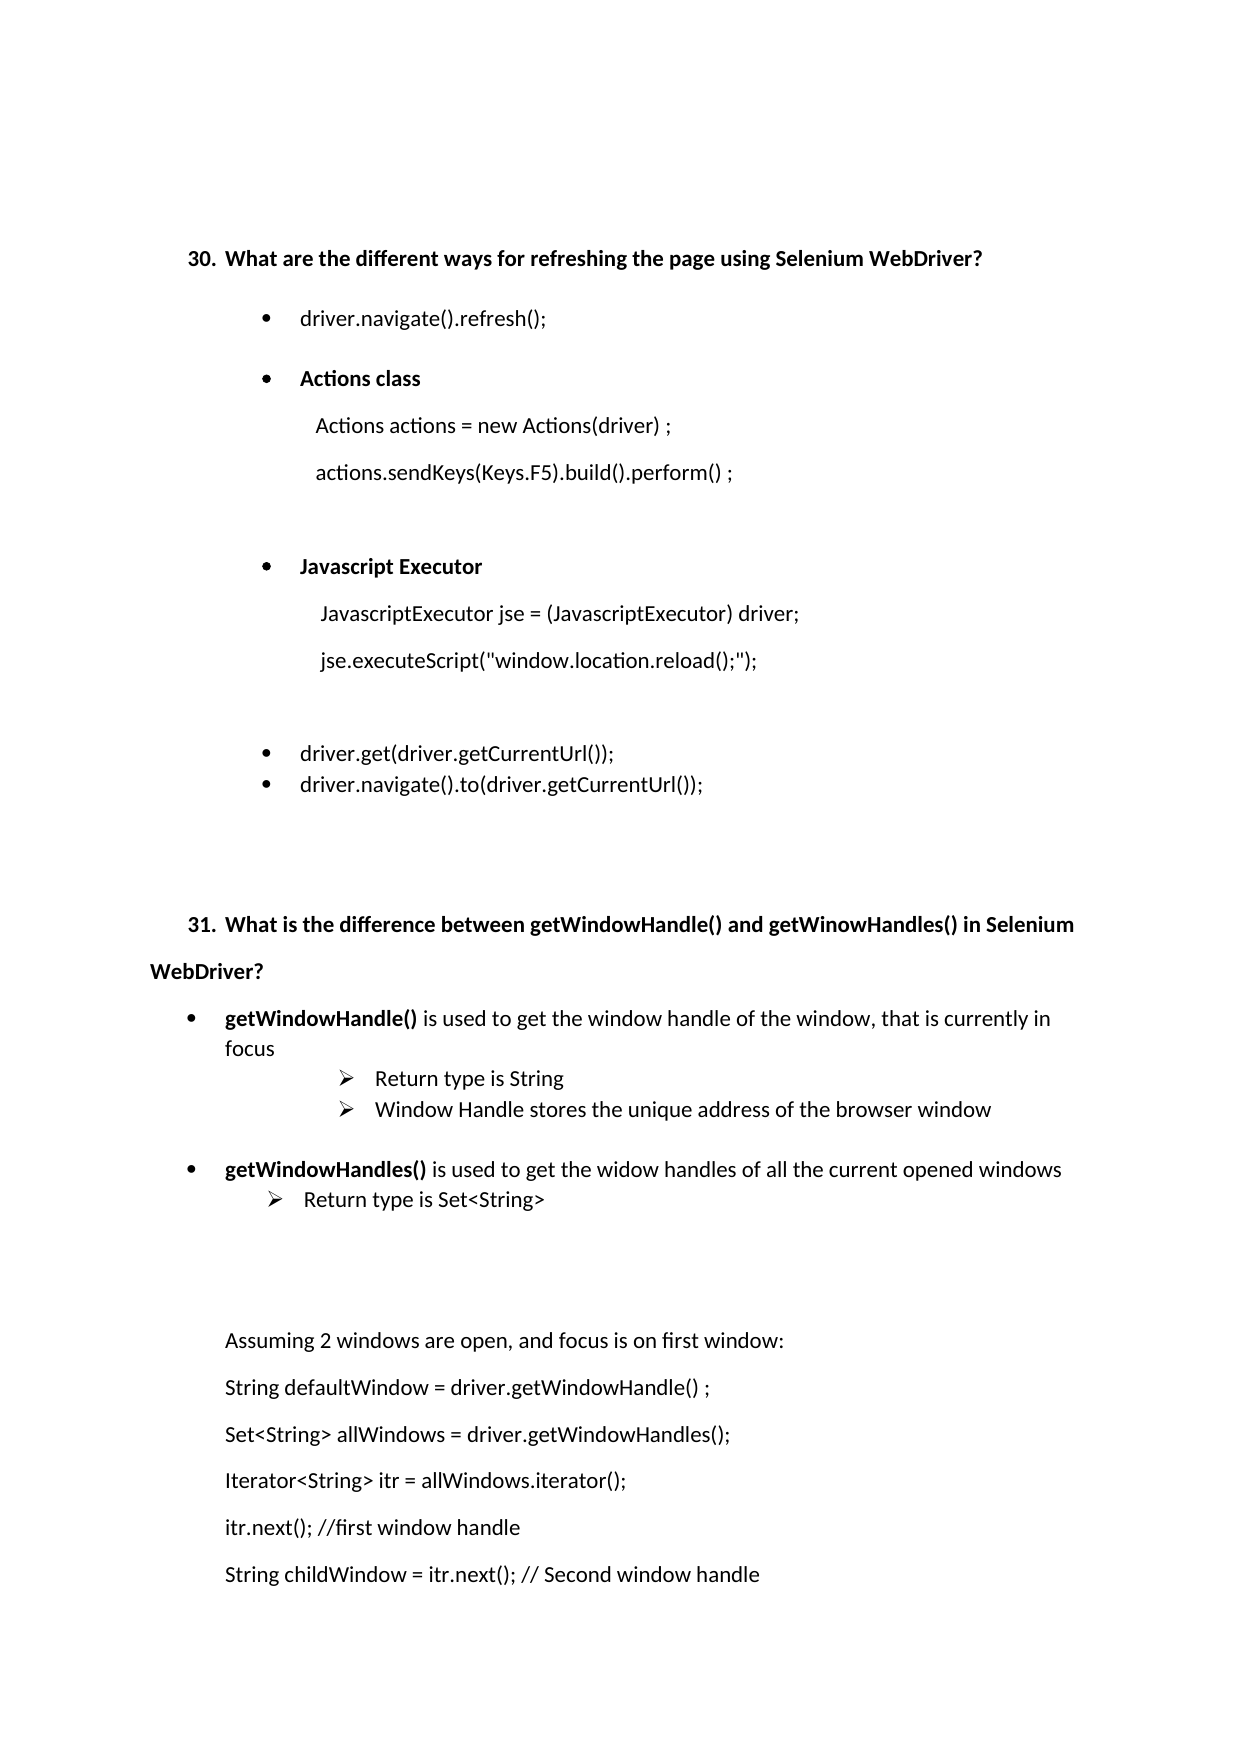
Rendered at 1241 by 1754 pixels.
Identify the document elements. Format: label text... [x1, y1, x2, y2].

text Assuming 2 windows are open, and focus is on first window: [225, 1326, 1090, 1354]
text WebDriver? [150, 957, 1090, 985]
list jse.executeScript("window.location.reload();"); [300, 646, 1090, 674]
list What is the difference between getWindowHandle() and getWinowHandles() in Selenium [187, 910, 1090, 938]
list Actions class [262, 364, 1090, 393]
text String childWindow = itr.next(); // Second window handle [225, 1560, 1090, 1588]
list driver.navigate().to(driver.getCurrentUrl()); [262, 770, 1090, 798]
text Actions actions = new Actions(driver) ; [225, 411, 1090, 439]
list getWindowHandles() is used to get the widow handles of all the current opened windows [187, 1155, 1090, 1183]
list driver.navigate().refresh(); [262, 304, 1090, 332]
list actions.sendKeys(Keys.F5).build().perform() ; [300, 458, 1090, 486]
text JavascriptExecutor jse = (JavascriptExecutor) driver; [225, 599, 1090, 627]
list getWindowHandle() is used to get the window handle of the window, that is currently in focus [187, 1004, 1090, 1062]
list Window Handle stores the unique address of the browser window [337, 1095, 1090, 1123]
text Iterator<String> itr = allWindows.iterator(); [225, 1467, 1090, 1495]
list Javascript Executor [262, 552, 1090, 580]
list driver.get(driver.getCurrentUrl()); [262, 739, 1090, 768]
list Return type is Set<String> [266, 1185, 1090, 1213]
text String defaultWindow = driver.getWindowHandle() ; [225, 1373, 1090, 1401]
list What are the different ways for refreshing the page using Selenium WebDriver? [187, 244, 1090, 272]
text Set<String> allWindows = driver.getWindowHandles(); [225, 1420, 1090, 1448]
text itr.next(); //first window handle [225, 1513, 1090, 1542]
list Return type is String [337, 1064, 1090, 1093]
